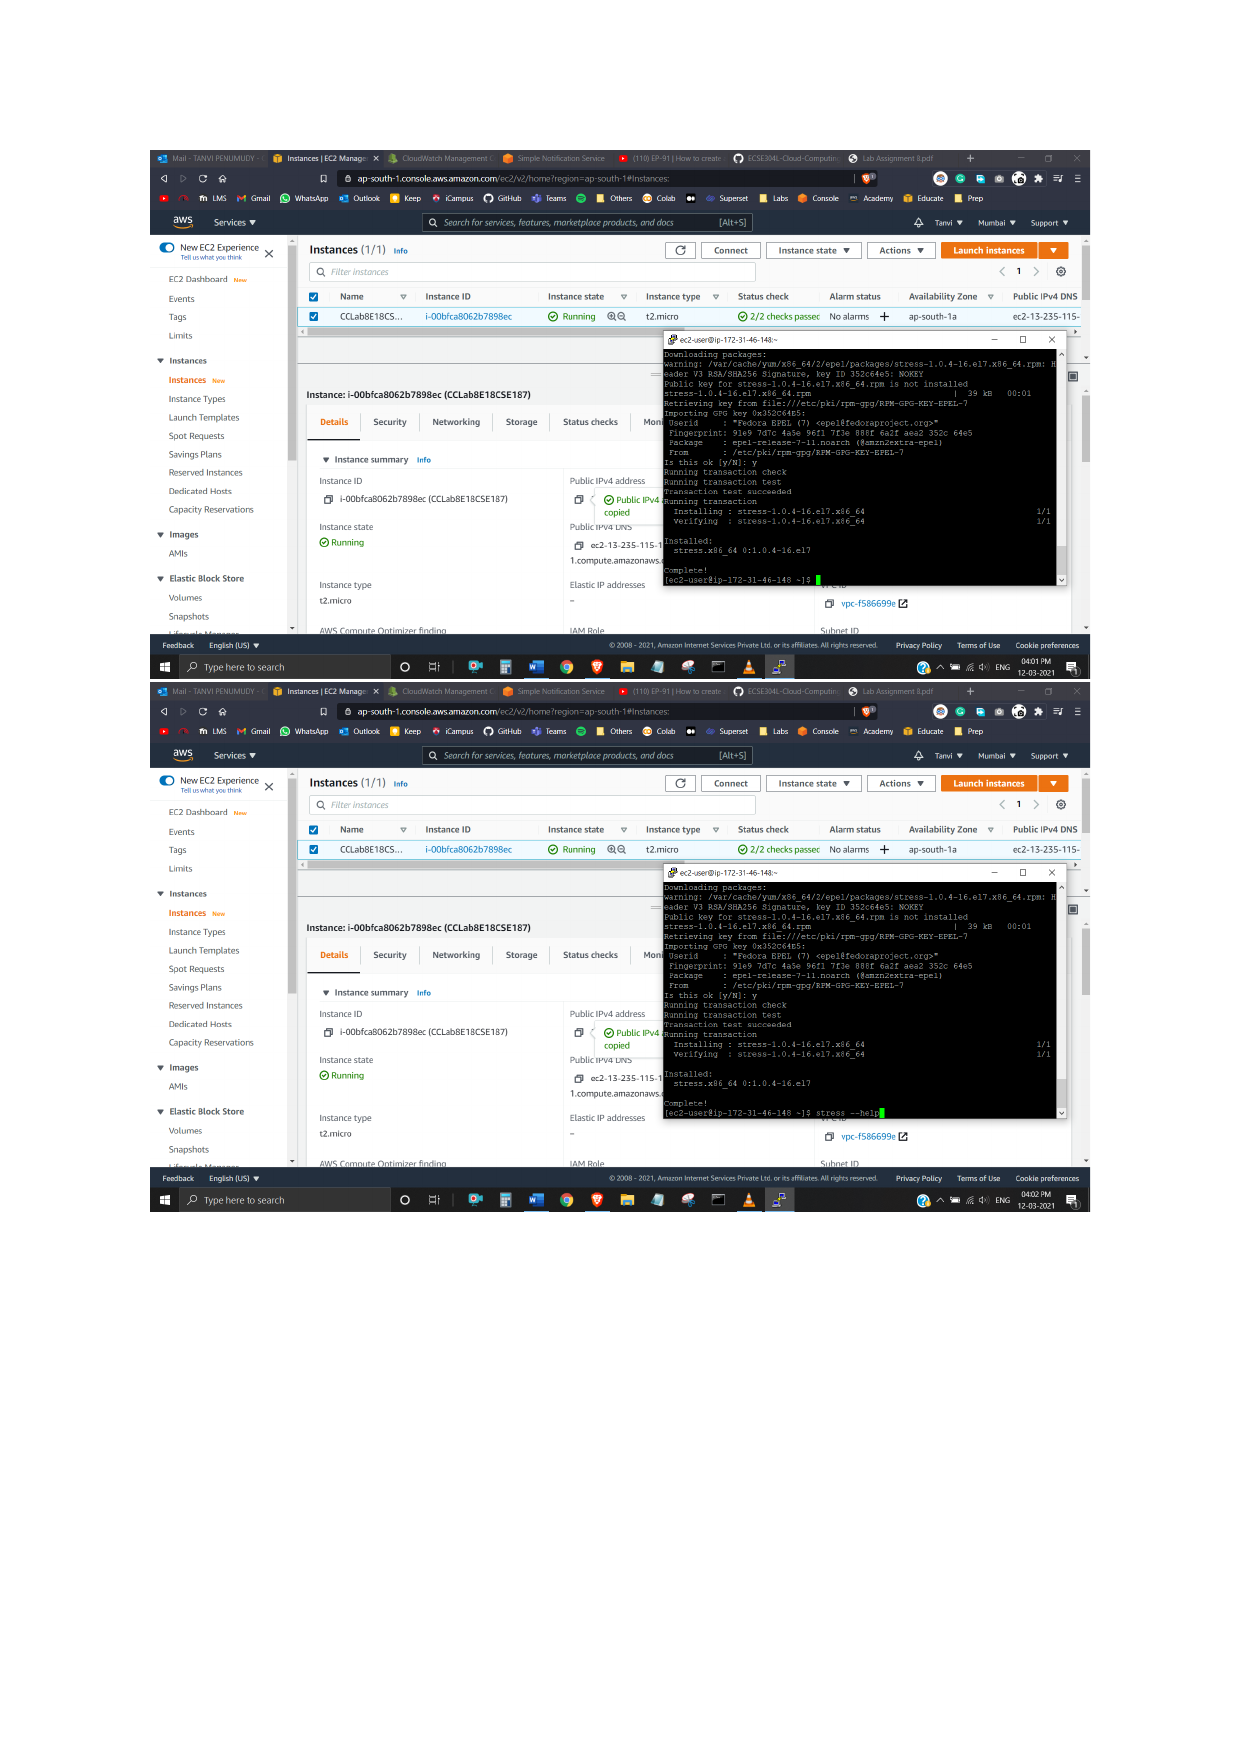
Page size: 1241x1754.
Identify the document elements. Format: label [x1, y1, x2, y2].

picture [150, 682, 1091, 1212]
picture [150, 150, 1091, 679]
